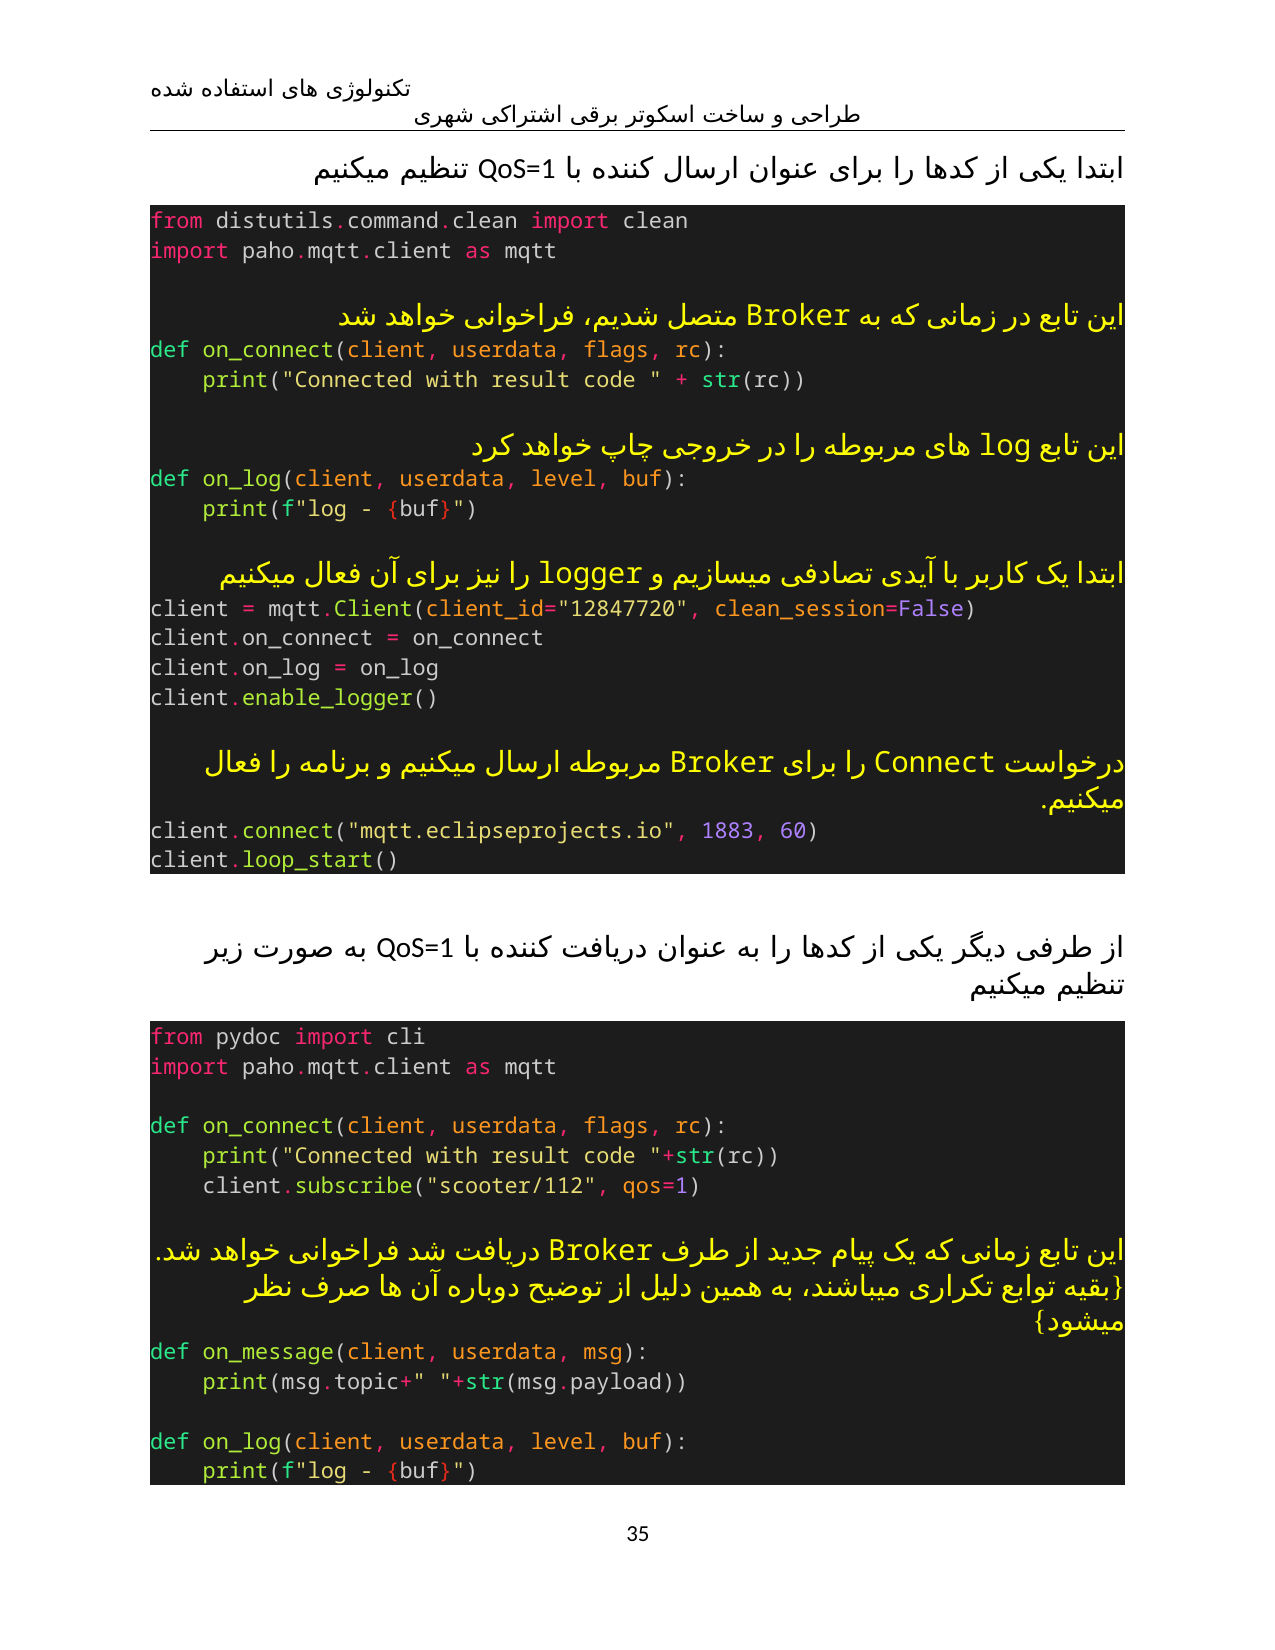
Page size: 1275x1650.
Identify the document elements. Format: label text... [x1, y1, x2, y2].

text client = mqtt.Client(client_id="12847720", clean_session=False) [150, 592, 1125, 622]
text از طرفی دیگر یکی از کدها را به عنوان دریافت کننده با QoS=1 به صورت زیر تنظیم میکنیم [150, 929, 1125, 1002]
text client.loop_start() [150, 844, 1125, 874]
text این تابع log های مربوطه را در خروجی چاپ خواهد کرد [150, 424, 1125, 463]
text import paho.mqtt.client as mqtt [150, 1051, 1125, 1081]
text client.on_log = on_log [150, 652, 1125, 682]
text print(msg.topic+" "+str(msg.payload)) [150, 1366, 1125, 1396]
text ابتدا یکی از کدها را برای عنوان ارسال کننده با QoS=1 تنظیم میکنیم [150, 150, 1125, 186]
text from pydoc import cli [150, 1021, 1125, 1051]
text import paho.mqtt.client as mqtt [150, 235, 1125, 265]
text from distutils.command.clean import clean [150, 205, 1125, 235]
text client.subscribe("scooter/112", qos=1) [150, 1170, 1125, 1200]
text ابتدا یک کاربر با آیدی تصادفی میسازیم و logger را نیز برای آن فعال میکنیم [150, 553, 1125, 592]
text print(f"log - {buf}") [150, 493, 1125, 523]
text print("Connected with result code "+str(rc)) [150, 1140, 1125, 1170]
text client.connect("mqtt.eclipseprojects.io", 1883, 60) [150, 815, 1125, 844]
text def on_connect(client, userdata, flags, rc): [150, 1110, 1125, 1140]
text def on_log(client, userdata, level, buf): [150, 1426, 1125, 1456]
text print(f"log - {buf}") [150, 1456, 1125, 1485]
text client.on_connect = on_connect [150, 622, 1125, 652]
text client.enable_logger() [150, 682, 1125, 712]
text def on_log(client, userdata, level, buf): [150, 463, 1125, 493]
text این تابع زمانی که یک پیام جدید از طرف Broker دریافت شد فراخوانی خواهد شد. {بقیه توابع تکراری میباشند، به همین دلیل از توضیح دوباره آن ها صرف نظر میشود} [150, 1229, 1125, 1336]
text درخواست Connect را برای Broker مربوطه ارسال میکنیم و برنامه را فعال میکنیم. [150, 741, 1125, 815]
text این تابع در زمانی که به Broker متصل شدیم، فراخوانی خواهد شد [150, 295, 1125, 334]
text def on_connect(client, userdata, flags, rc): [150, 334, 1125, 364]
text def on_message(client, userdata, msg): [150, 1336, 1125, 1366]
text print("Connected with result code " + str(rc)) [150, 364, 1125, 394]
